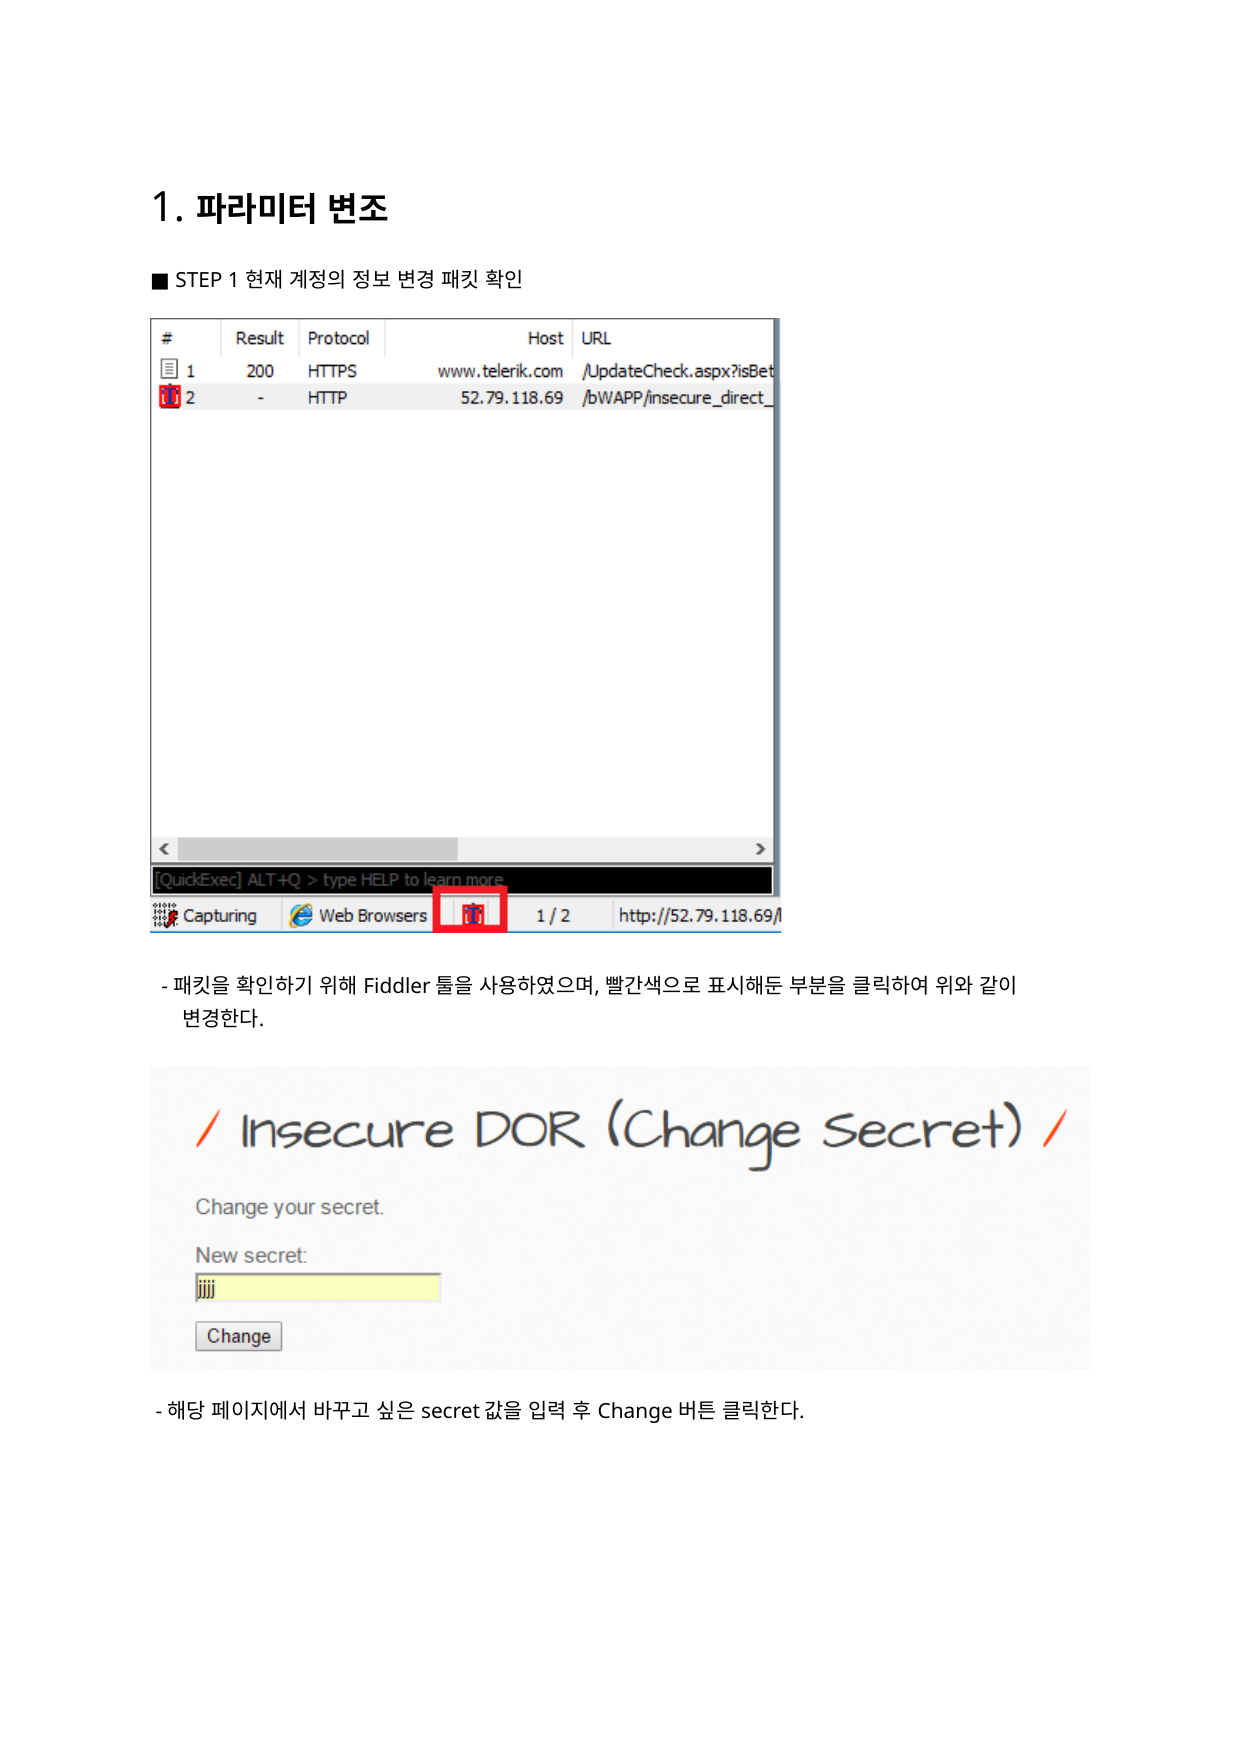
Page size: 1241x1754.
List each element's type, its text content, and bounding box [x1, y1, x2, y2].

text - 패킷을 확인하기 위해 Fiddler툴을 사용하였으며, 빨간색으로 표시해둔 부분을 클릭하여 위와 같이 변경한다. [161, 966, 1090, 1033]
subtitle ■ STEP 1 현재 계정의 정보 변경 패킷 확인 [150, 263, 1090, 293]
picture [150, 318, 783, 933]
picture [150, 1066, 1091, 1370]
text - 해당 페이지에서 바꾸고 싶은 secret값을 입력 후 Change 버튼 클릭한다. [150, 1394, 1090, 1425]
subtitle 1. 파라미터 변조 [150, 177, 1090, 234]
